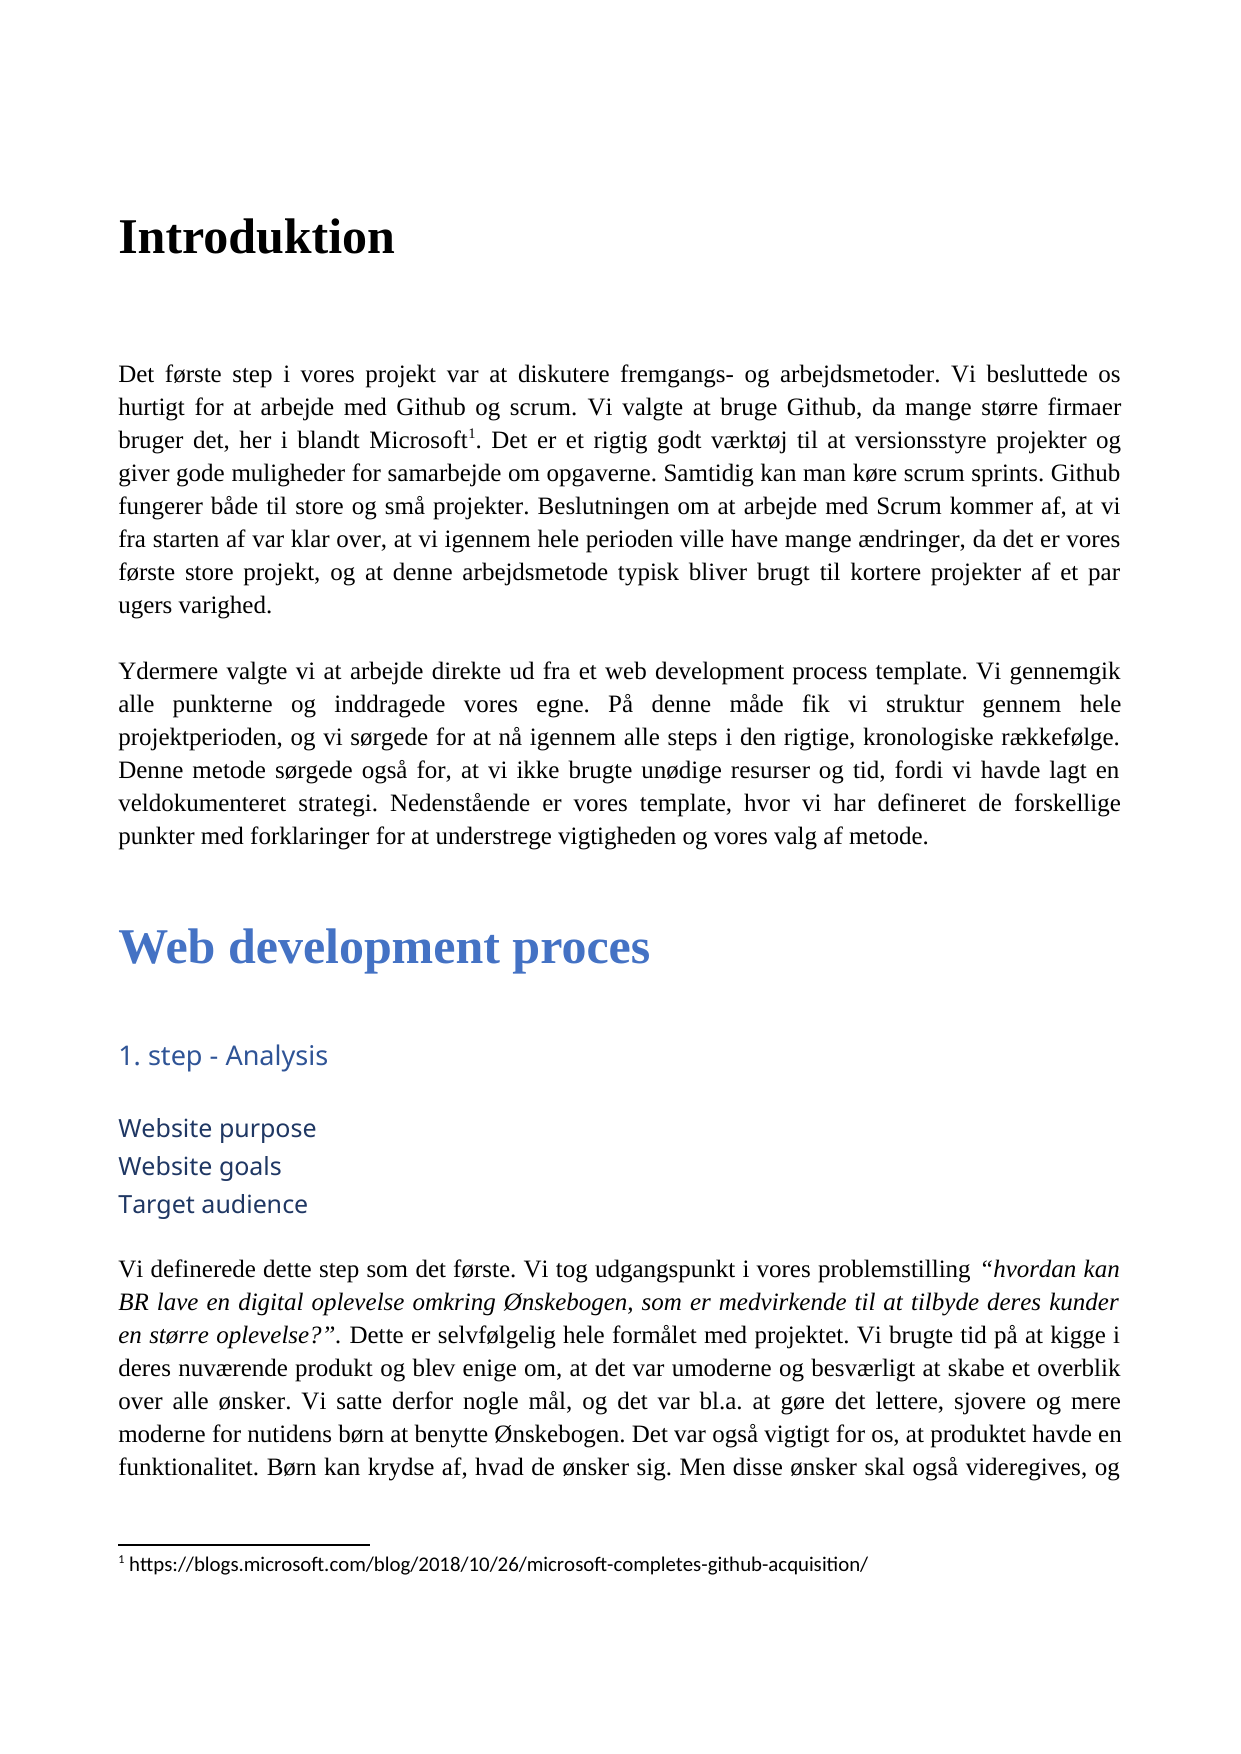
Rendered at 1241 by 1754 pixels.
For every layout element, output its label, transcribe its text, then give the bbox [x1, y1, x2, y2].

subtitle Website purpose [118, 1110, 1122, 1144]
text Det første step i vores projekt var at diskutere fremgangs- og arbejdsmetoder. Vi besluttede os hurtigt for at arbejde med Github og scrum. Vi valgte at bruge Github, da mange større firmaer bruger det, her i blandt Microsoft. Det er et rigtig godt værktøj til at versionsstyre projekter og giver gode muligheder for samarbejde om opgaverne. Samtidig kan man køre scrum sprints. Github fungerer både til store og små projekter. Beslutningen om at arbejde med Scrum kommer af, at vi fra starten af var klar over, at vi igennem hele perioden ville have mange ændringer, da det er vores første store projekt, og at denne arbejdsmetode typisk bliver brugt til kortere projekter af et par ugers varighed. [118, 359, 1122, 619]
subtitle 1. step - Analysis [118, 1036, 1122, 1073]
subtitle Target audience [118, 1187, 1122, 1221]
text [118, 1254, 1122, 1481]
subtitle Introduktion [118, 206, 1122, 264]
text Ydermere valgte vi at arbejde direkte ud fra et web development process template. Vi gennemgik alle punkterne og inddragede vores egne. På denne måde fik vi struktur gennem hele projektperioden, og vi sørgede for at nå igennem alle steps i den rigtige, kronologiske rækkefølge. Denne metode sørgede også for, at vi ikke brugte unødige resurser og tid, fordi vi havde lagt en veldokumenteret strategi. Nedenstående er vores template, hvor vi har defineret de forskellige punkter med forklaringer for at understrege vigtigheden og vores valg af metode. [118, 656, 1122, 850]
subtitle Web development proces [118, 917, 1122, 974]
subtitle Website goals [118, 1148, 1122, 1182]
